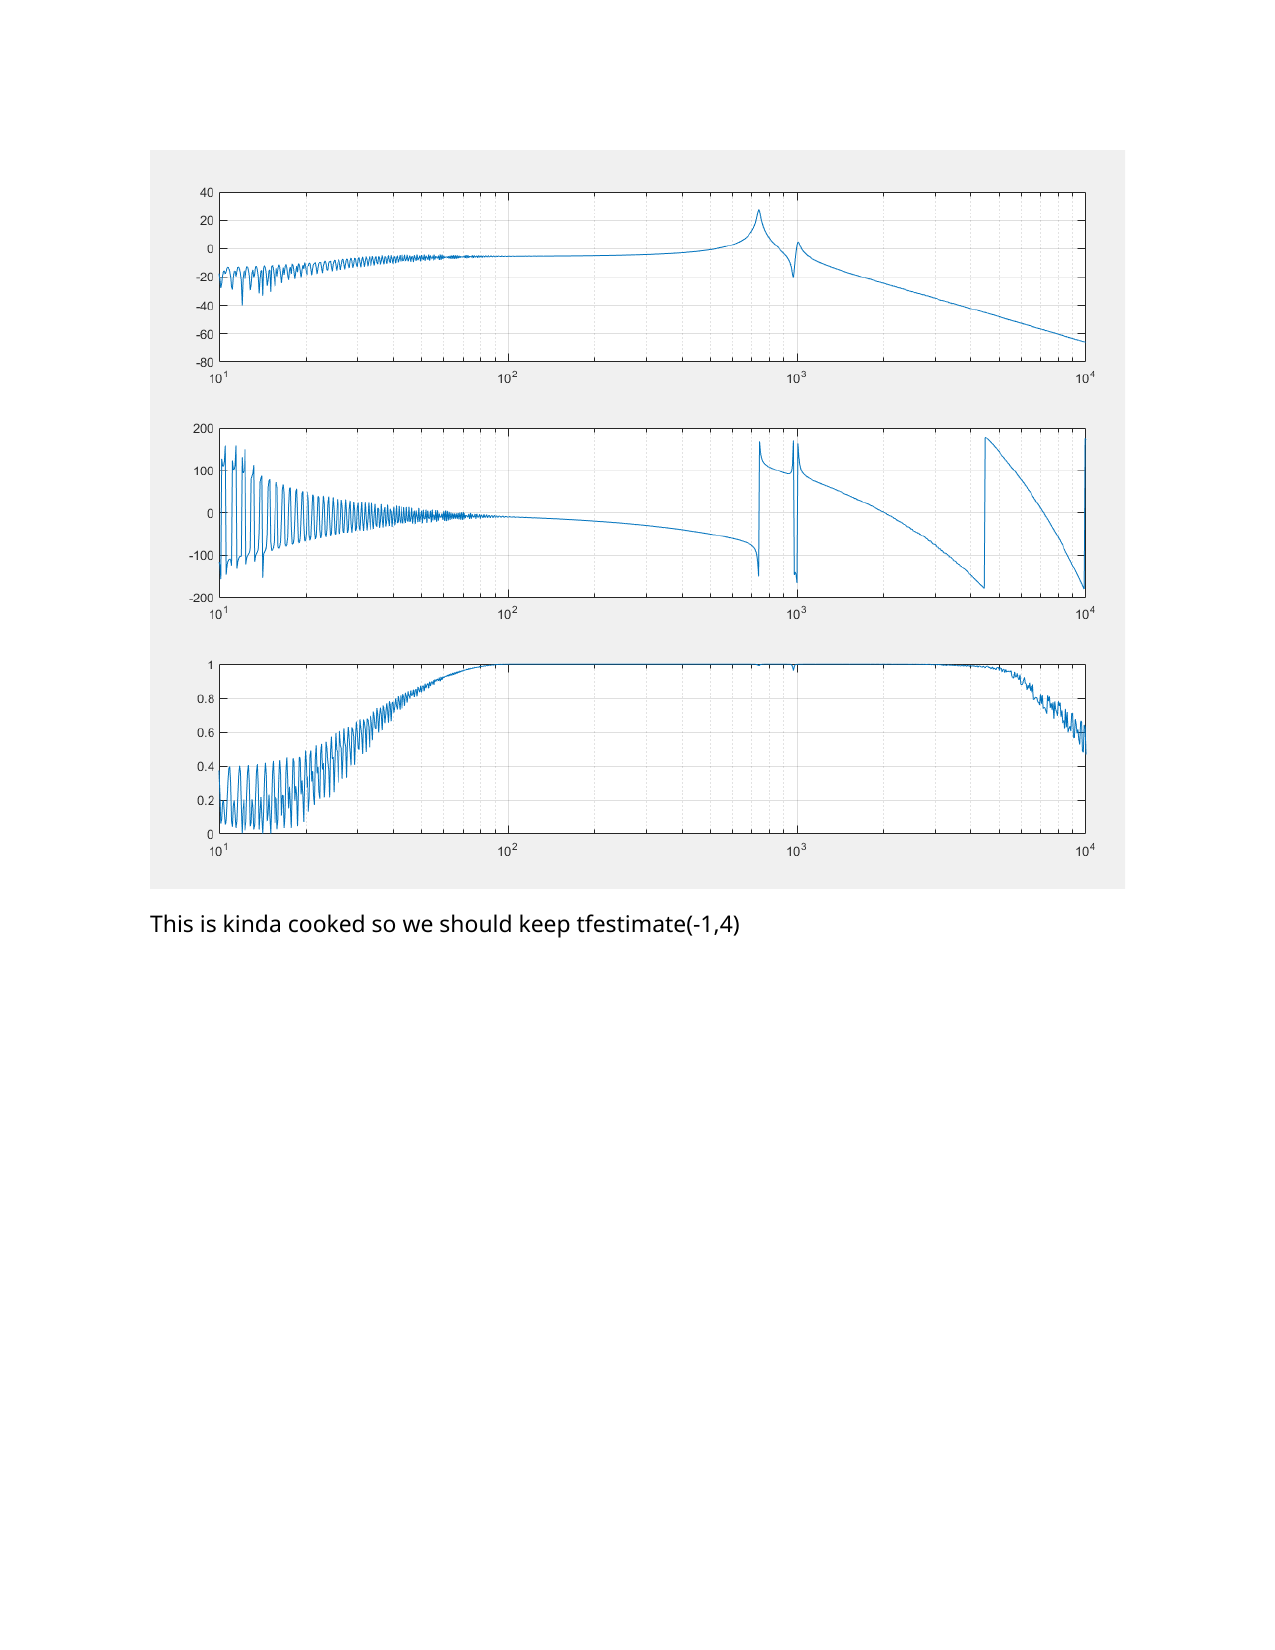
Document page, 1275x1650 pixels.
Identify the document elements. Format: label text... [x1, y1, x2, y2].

picture [150, 150, 1125, 889]
text This is kinda cooked so we should keep tfestimate(-1,4) [150, 908, 1125, 939]
